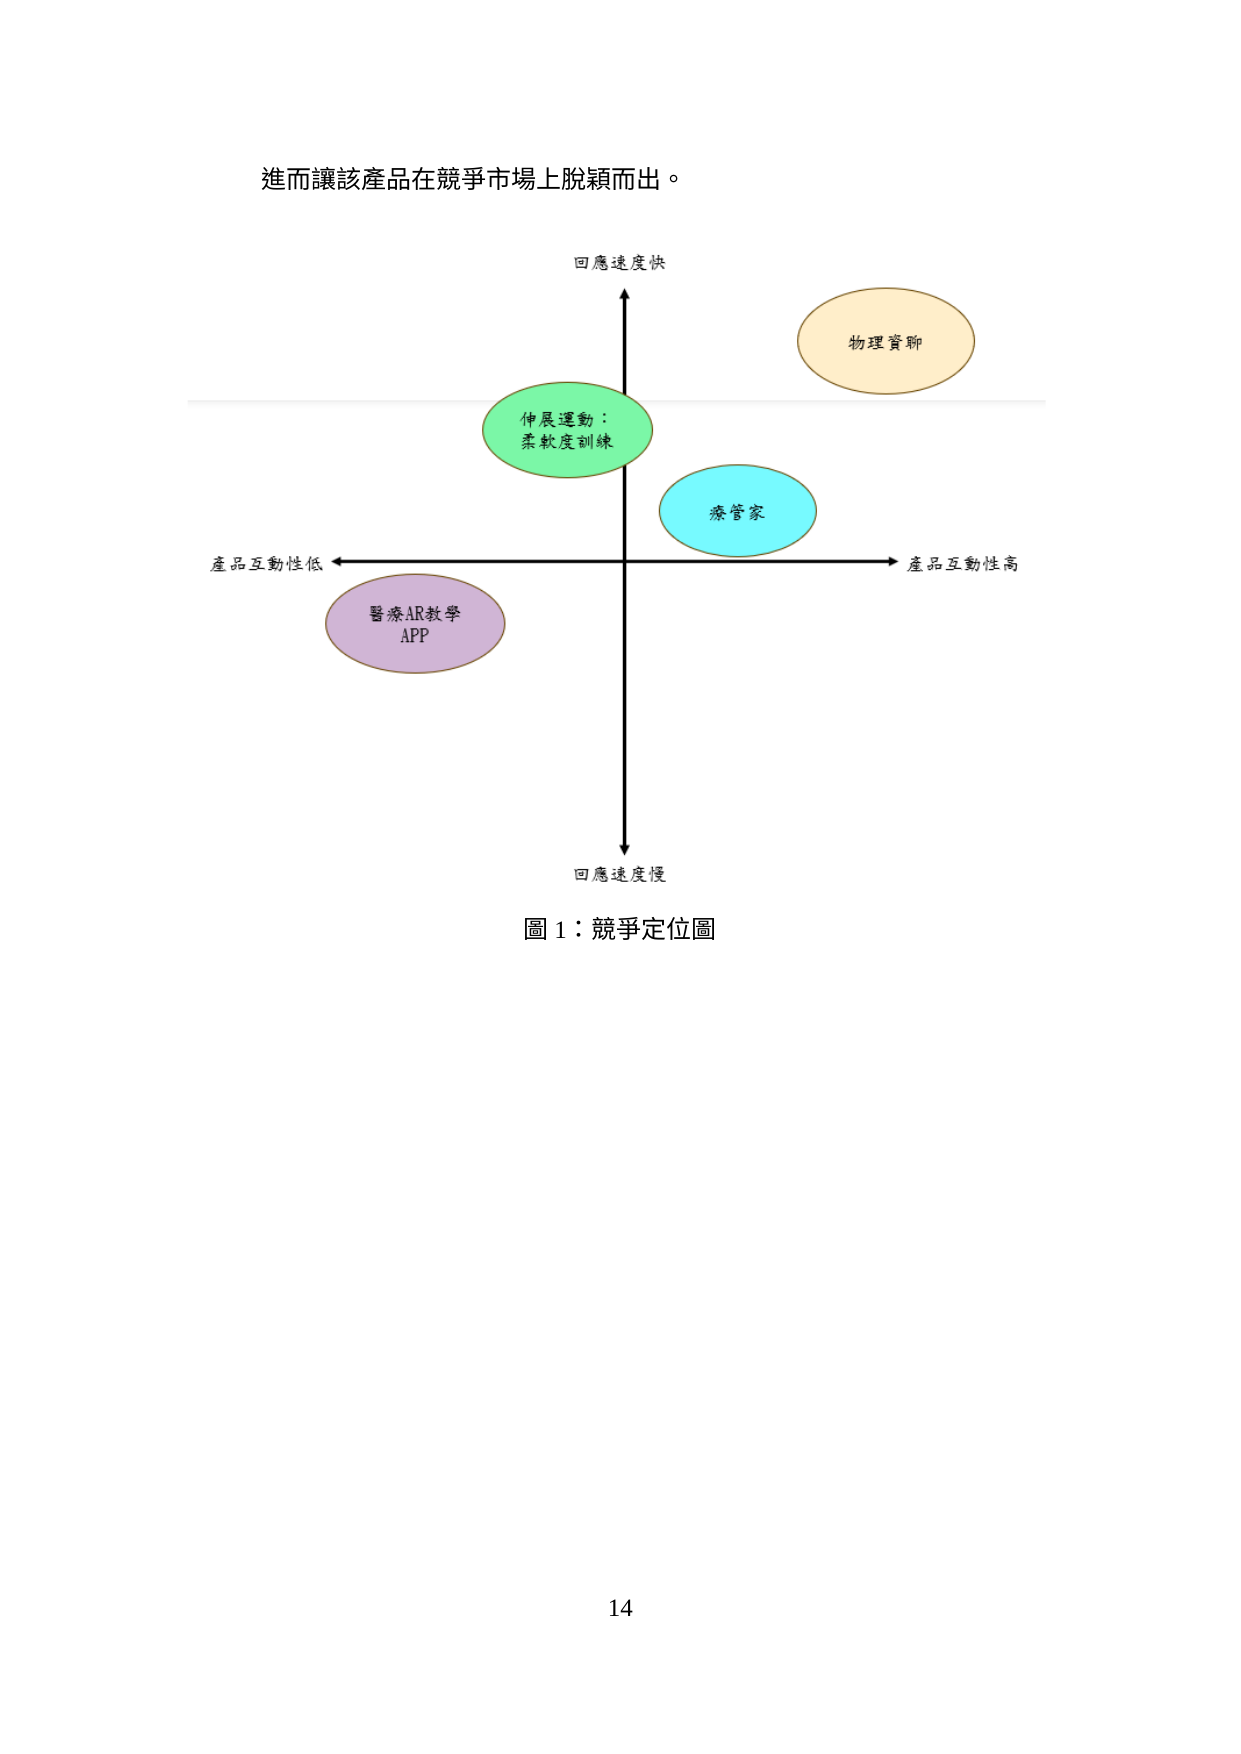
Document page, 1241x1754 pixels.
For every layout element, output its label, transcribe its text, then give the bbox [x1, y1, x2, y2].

picture [187, 234, 1046, 897]
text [261, 159, 1053, 197]
text 圖 1：競爭定位圖 [187, 909, 1053, 947]
